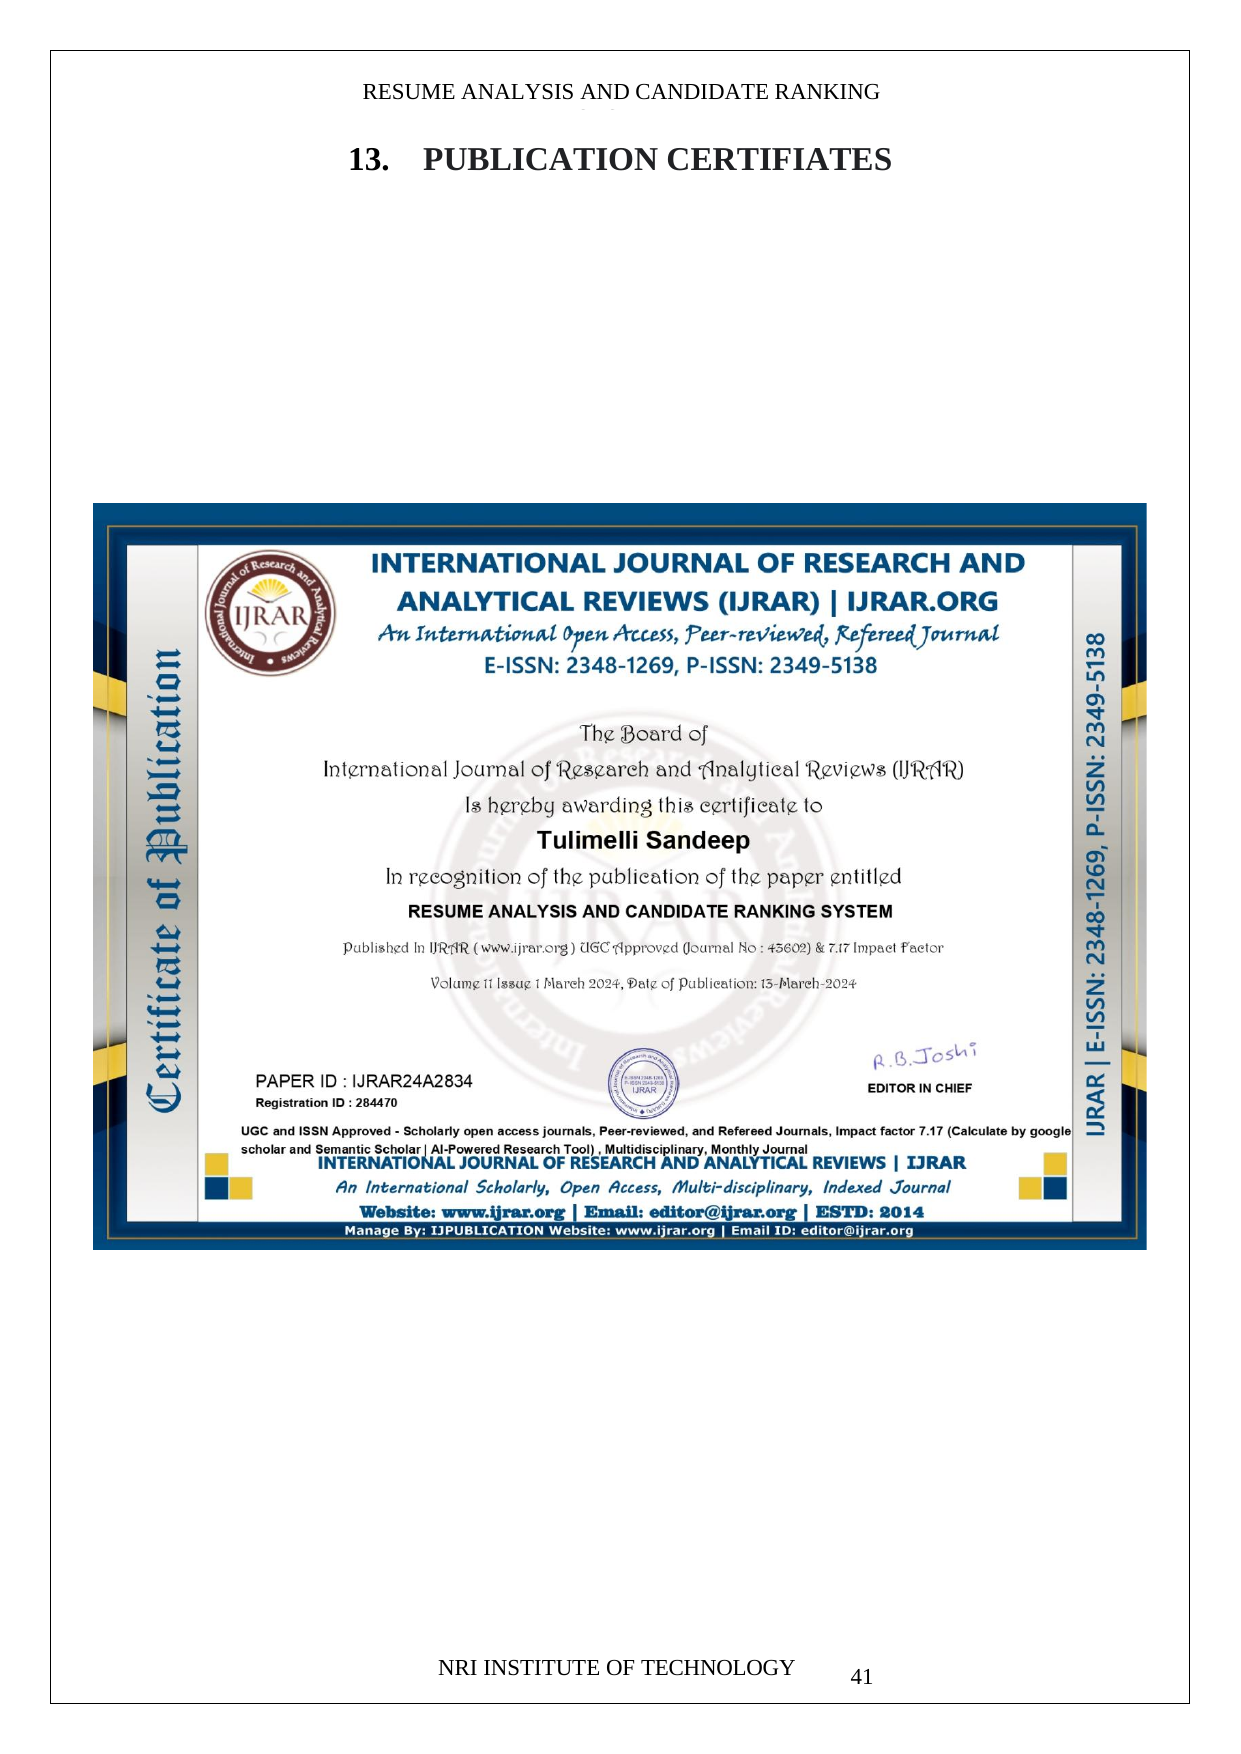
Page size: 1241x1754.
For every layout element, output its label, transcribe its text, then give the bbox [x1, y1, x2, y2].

picture [91, 519, 1145, 1233]
subtitle PUBLICATION CERTIFIATES [90, 139, 1151, 178]
